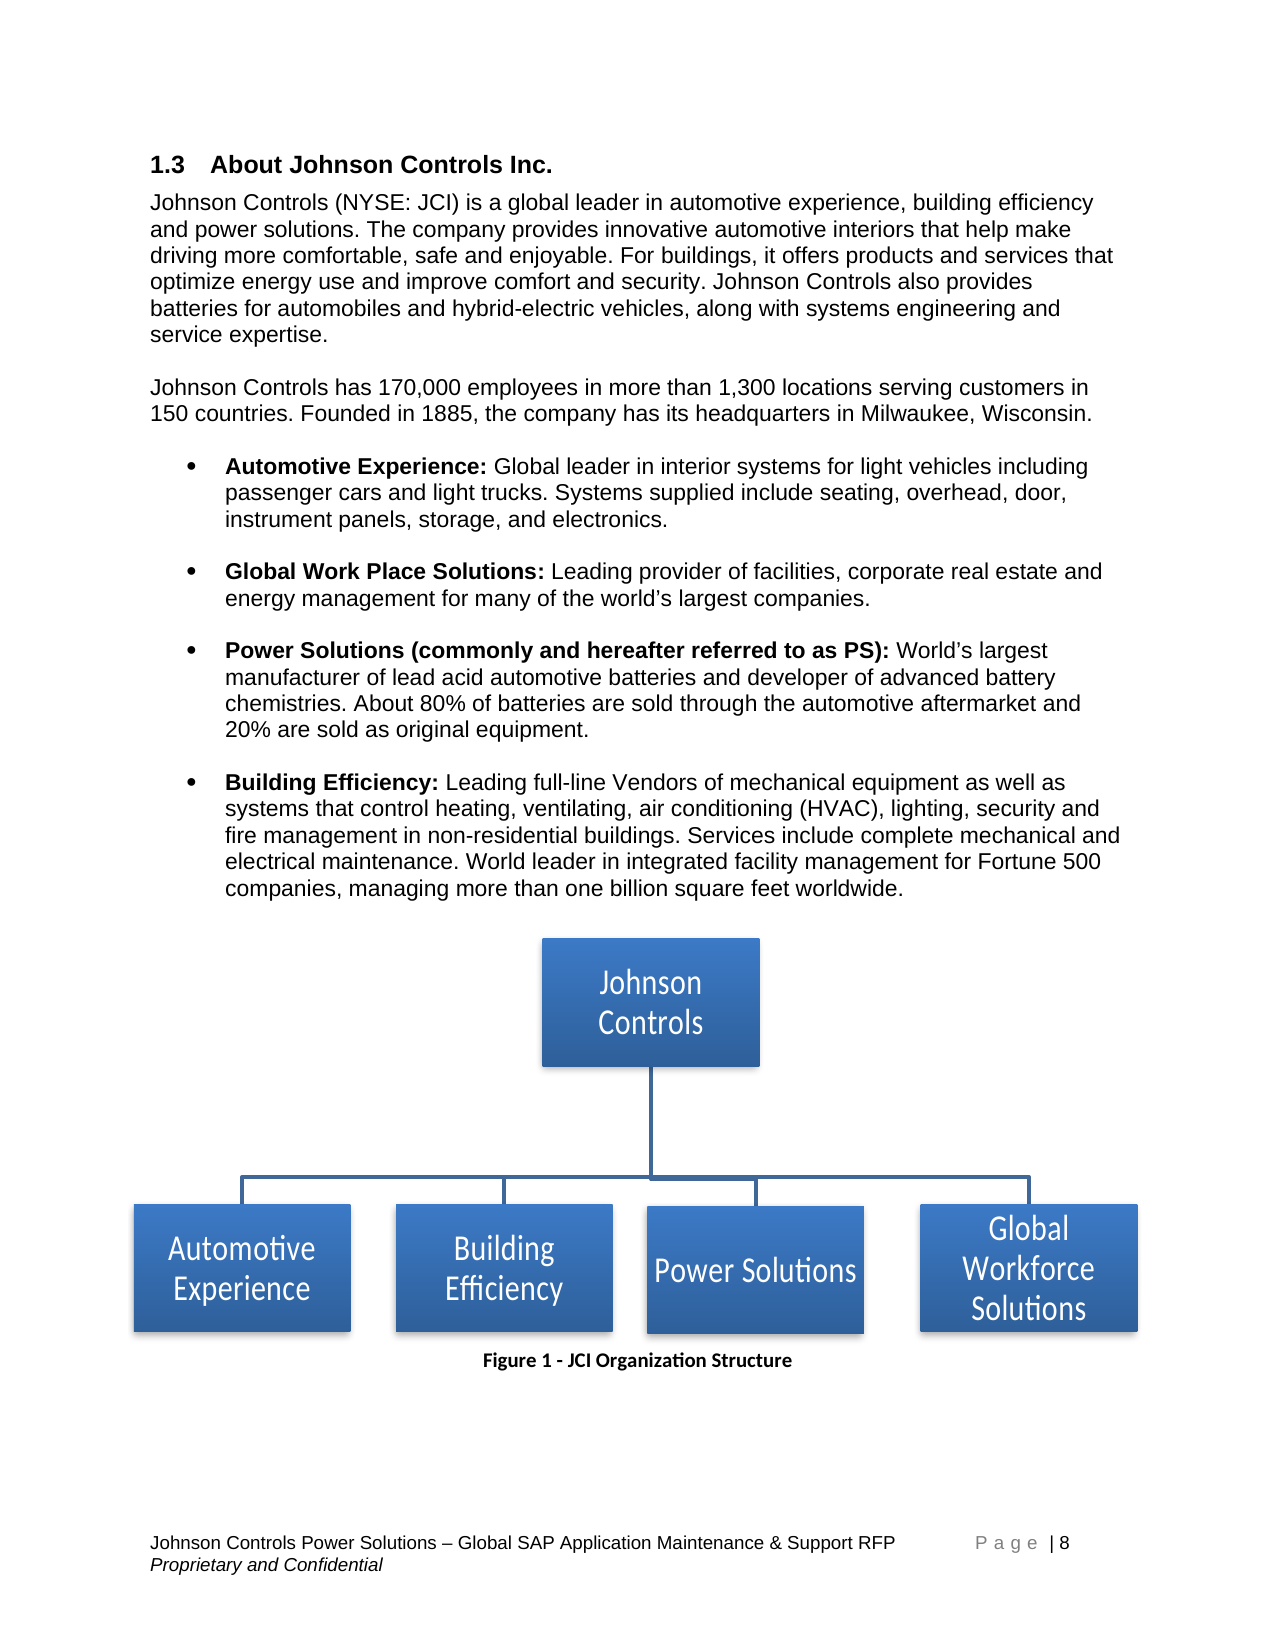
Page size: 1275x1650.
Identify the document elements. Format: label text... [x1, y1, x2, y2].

text Johnson Controls has 170,000 employees in more than 1,300 locations serving customers in 150 countries. Founded in 1885, the company has its headquarters in Milwaukee, Wisconsin. [150, 374, 1125, 426]
subtitle About Johnson Controls Inc. [150, 150, 1125, 179]
text Figure 1 - JCI Organization Structure [150, 1348, 1125, 1373]
list Power Solutions (commonly and hereafter referred to as PS): World’s largest manufacturer of lead acid automotive batteries and developer of advanced battery chemistries. About 80% of batteries are sold through the automotive aftermarket and 20% are sold as original equipment. [187, 637, 1125, 743]
list Building Efficiency: Leading full-line Vendors of mechanical equipment as well as systems that control heating, ventilating, air conditioning (HVAC), lighting, security and fire management in non-residential buildings. Services include complete mechanical and electrical maintenance. World leader in integrated facility management for Fortune 500 companies, managing more than one billion square feet worldwide. [187, 769, 1125, 901]
text Johnson Controls (NYSE: JCI) is a global leader in automotive experience, building efficiency and power solutions. The company provides innovative automotive interiors that help make driving more comfortable, safe and enjoyable. For buildings, it offers products and services that optimize energy use and improve comfort and security. Johnson Controls also provides batteries for automobiles and hybrid-electric vehicles, along with systems engineering and service expertise. [150, 189, 1125, 374]
list Automotive Experience: Global leader in interior systems for light vehicles including passenger cars and light trucks. Systems supplied include seating, overhead, door, instrument panels, storage, and electronics. [187, 453, 1125, 532]
list Global Work Place Solutions: Leading provider of facilities, corporate real estate and energy management for many of the world’s largest companies. [187, 558, 1125, 611]
